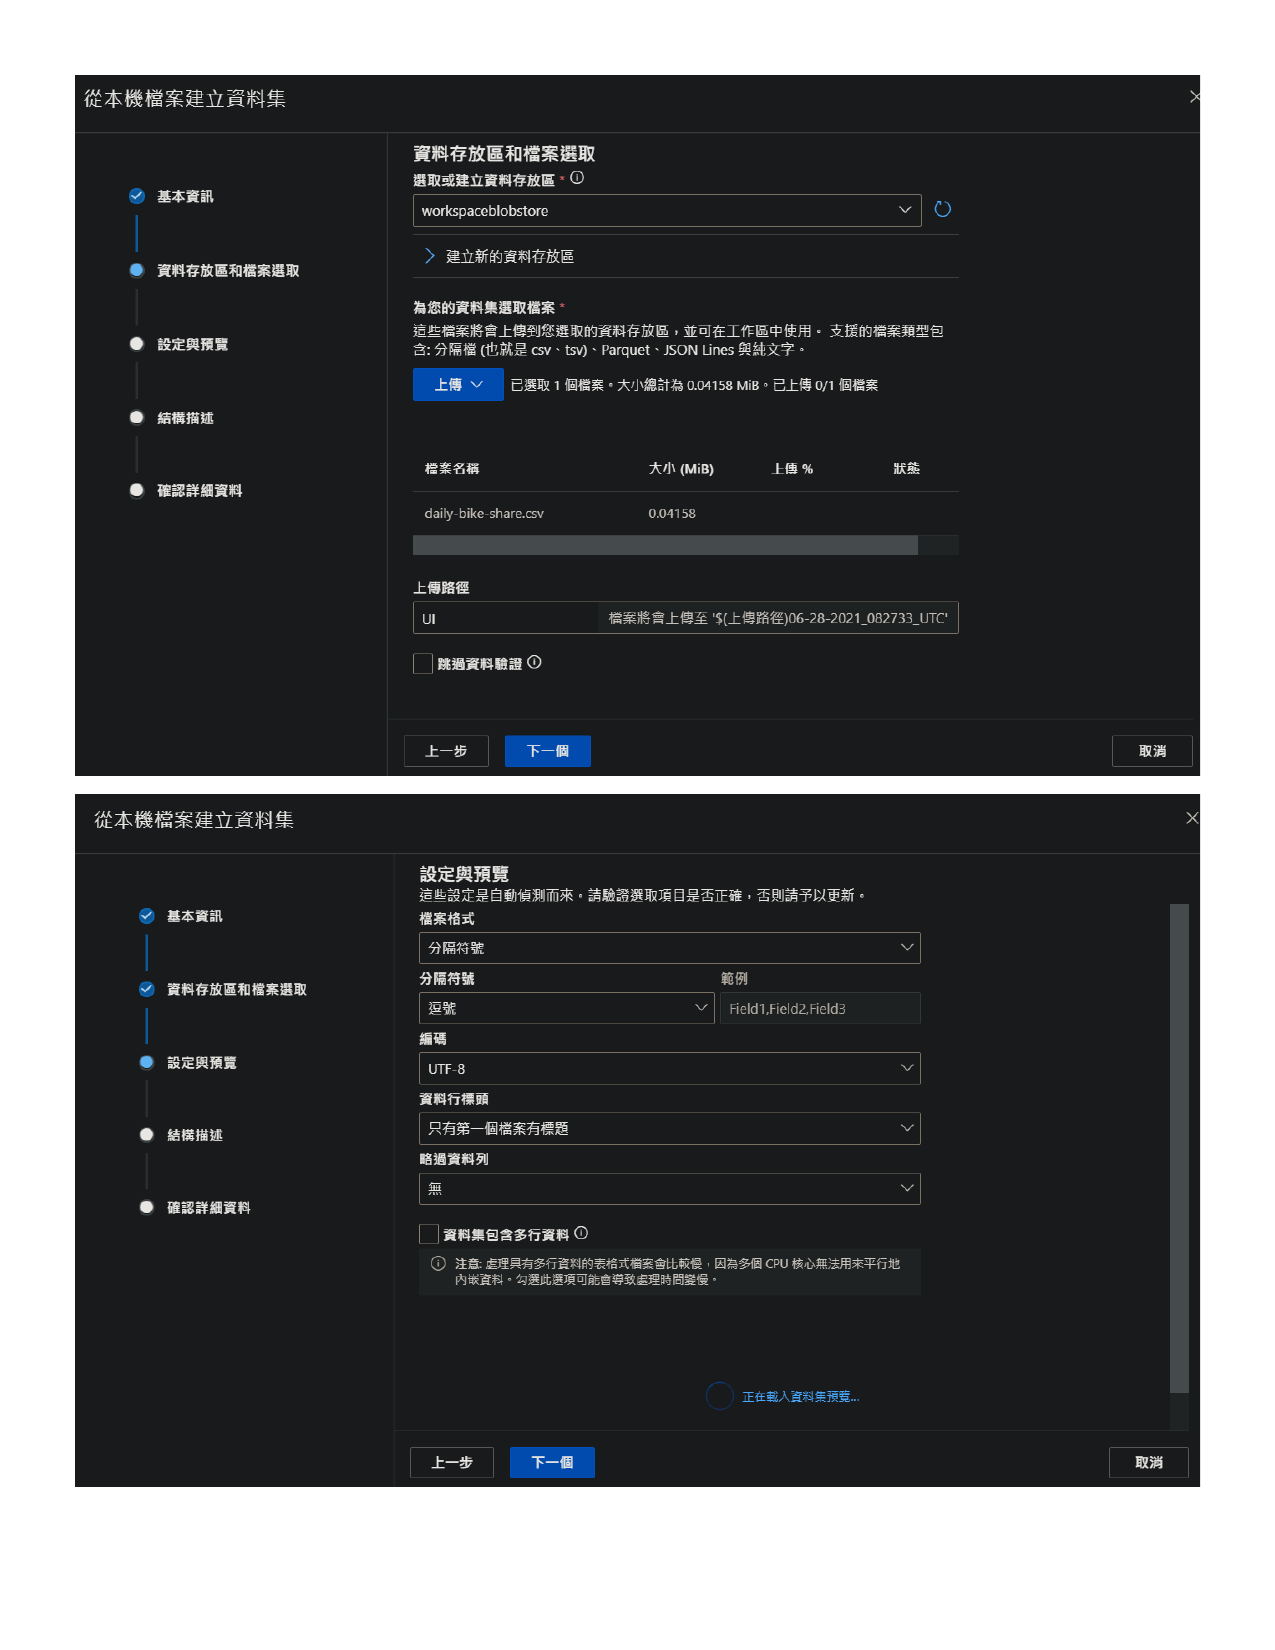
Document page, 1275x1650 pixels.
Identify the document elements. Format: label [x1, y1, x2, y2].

picture [75, 75, 1200, 776]
picture [75, 794, 1200, 1487]
